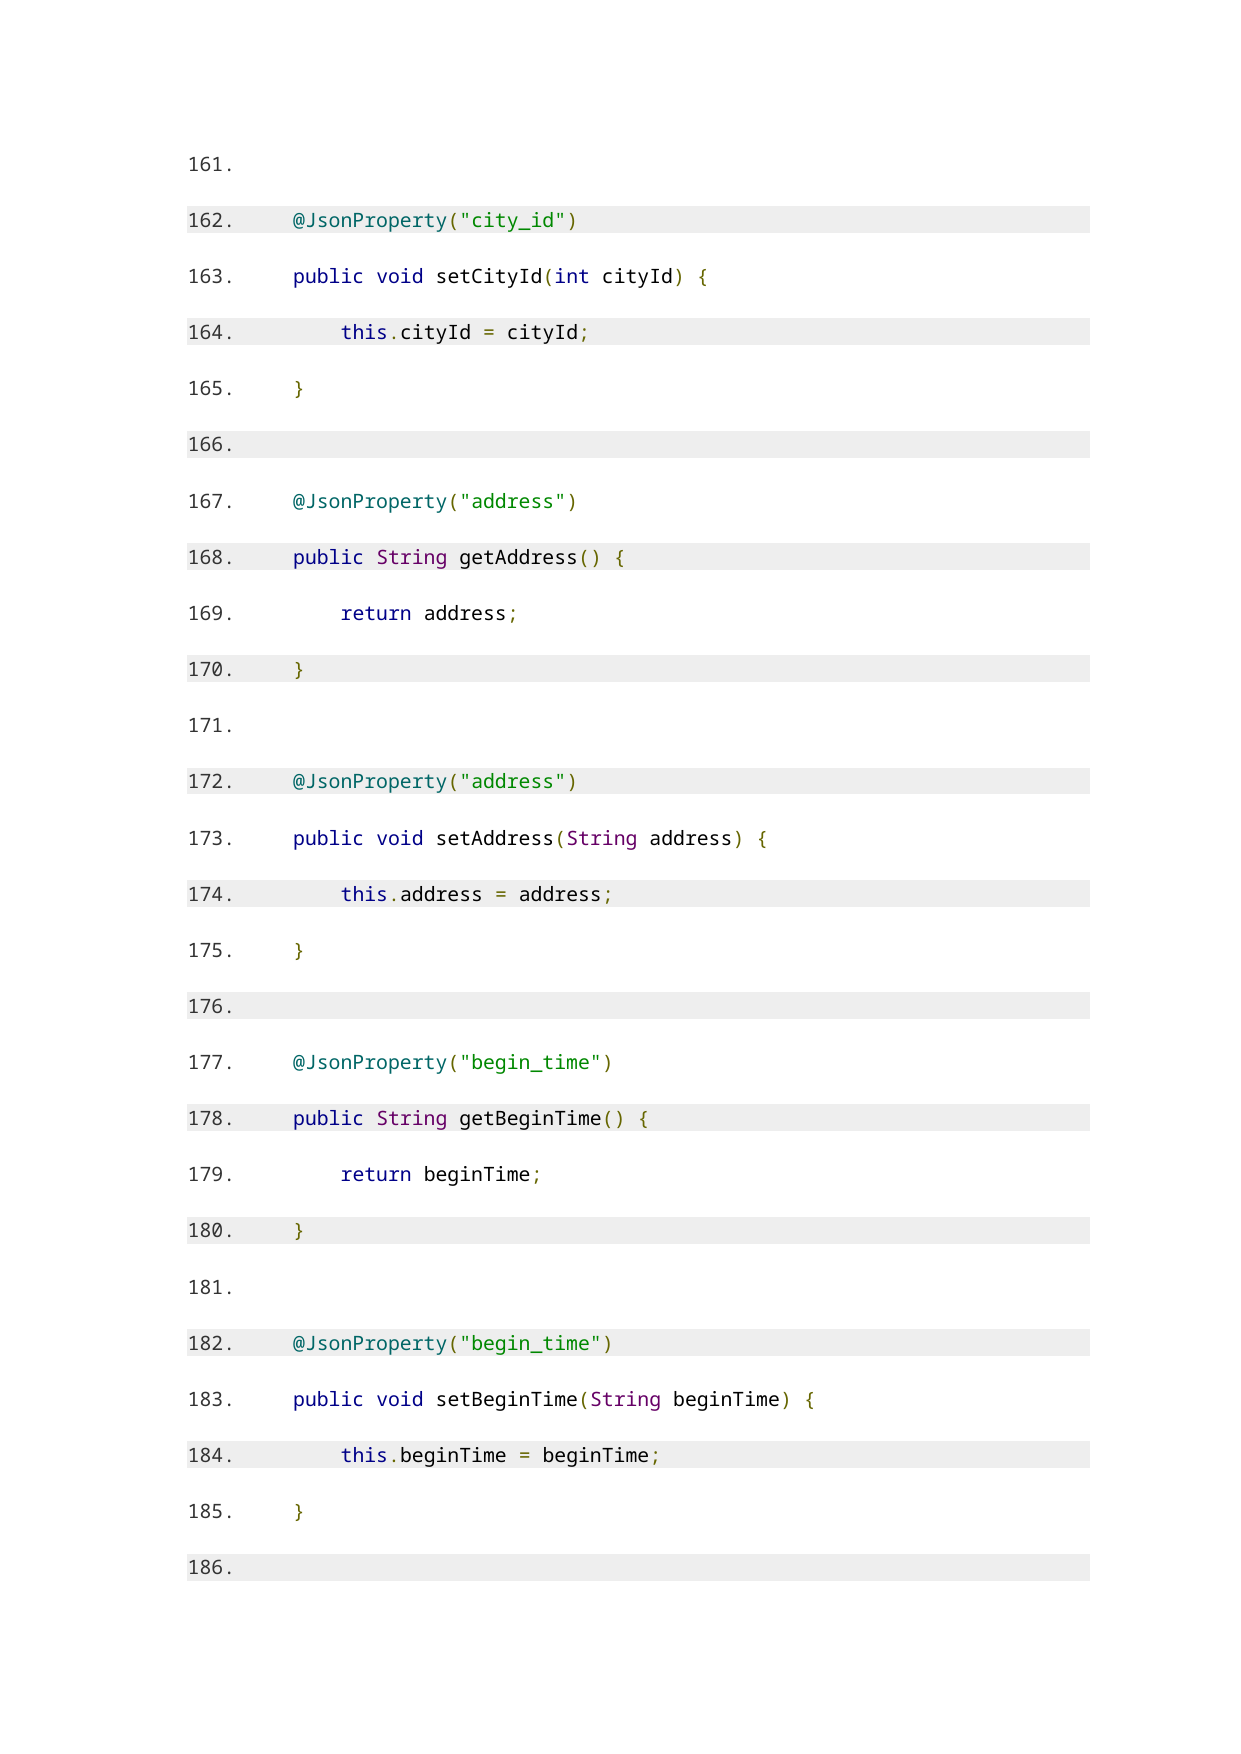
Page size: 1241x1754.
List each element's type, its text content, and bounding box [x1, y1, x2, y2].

list @JsonProperty("address") [187, 768, 1090, 794]
list } [187, 374, 1090, 402]
list public String getBeginTime() { [187, 1104, 1090, 1131]
list public void setAddress(String address) { [187, 824, 1090, 851]
list this.beginTime = beginTime; [187, 1441, 1090, 1468]
list } [187, 936, 1090, 963]
list public String getAddress() { [187, 543, 1090, 570]
list @JsonProperty("begin_time") [187, 1329, 1090, 1356]
list this.address = address; [187, 880, 1090, 907]
list } [187, 1497, 1090, 1524]
list } [187, 1217, 1090, 1244]
list this.cityId = cityId; [187, 318, 1090, 345]
list } [187, 655, 1090, 682]
list return address; [187, 599, 1090, 626]
list @JsonProperty("city_id") [187, 206, 1090, 233]
list public void setCityId(int cityId) { [187, 262, 1090, 289]
list @JsonProperty("begin_time") [187, 1048, 1090, 1075]
list return beginTime; [187, 1161, 1090, 1188]
list @JsonProperty("address") [187, 487, 1090, 514]
list public void setBeginTime(String beginTime) { [187, 1385, 1090, 1412]
